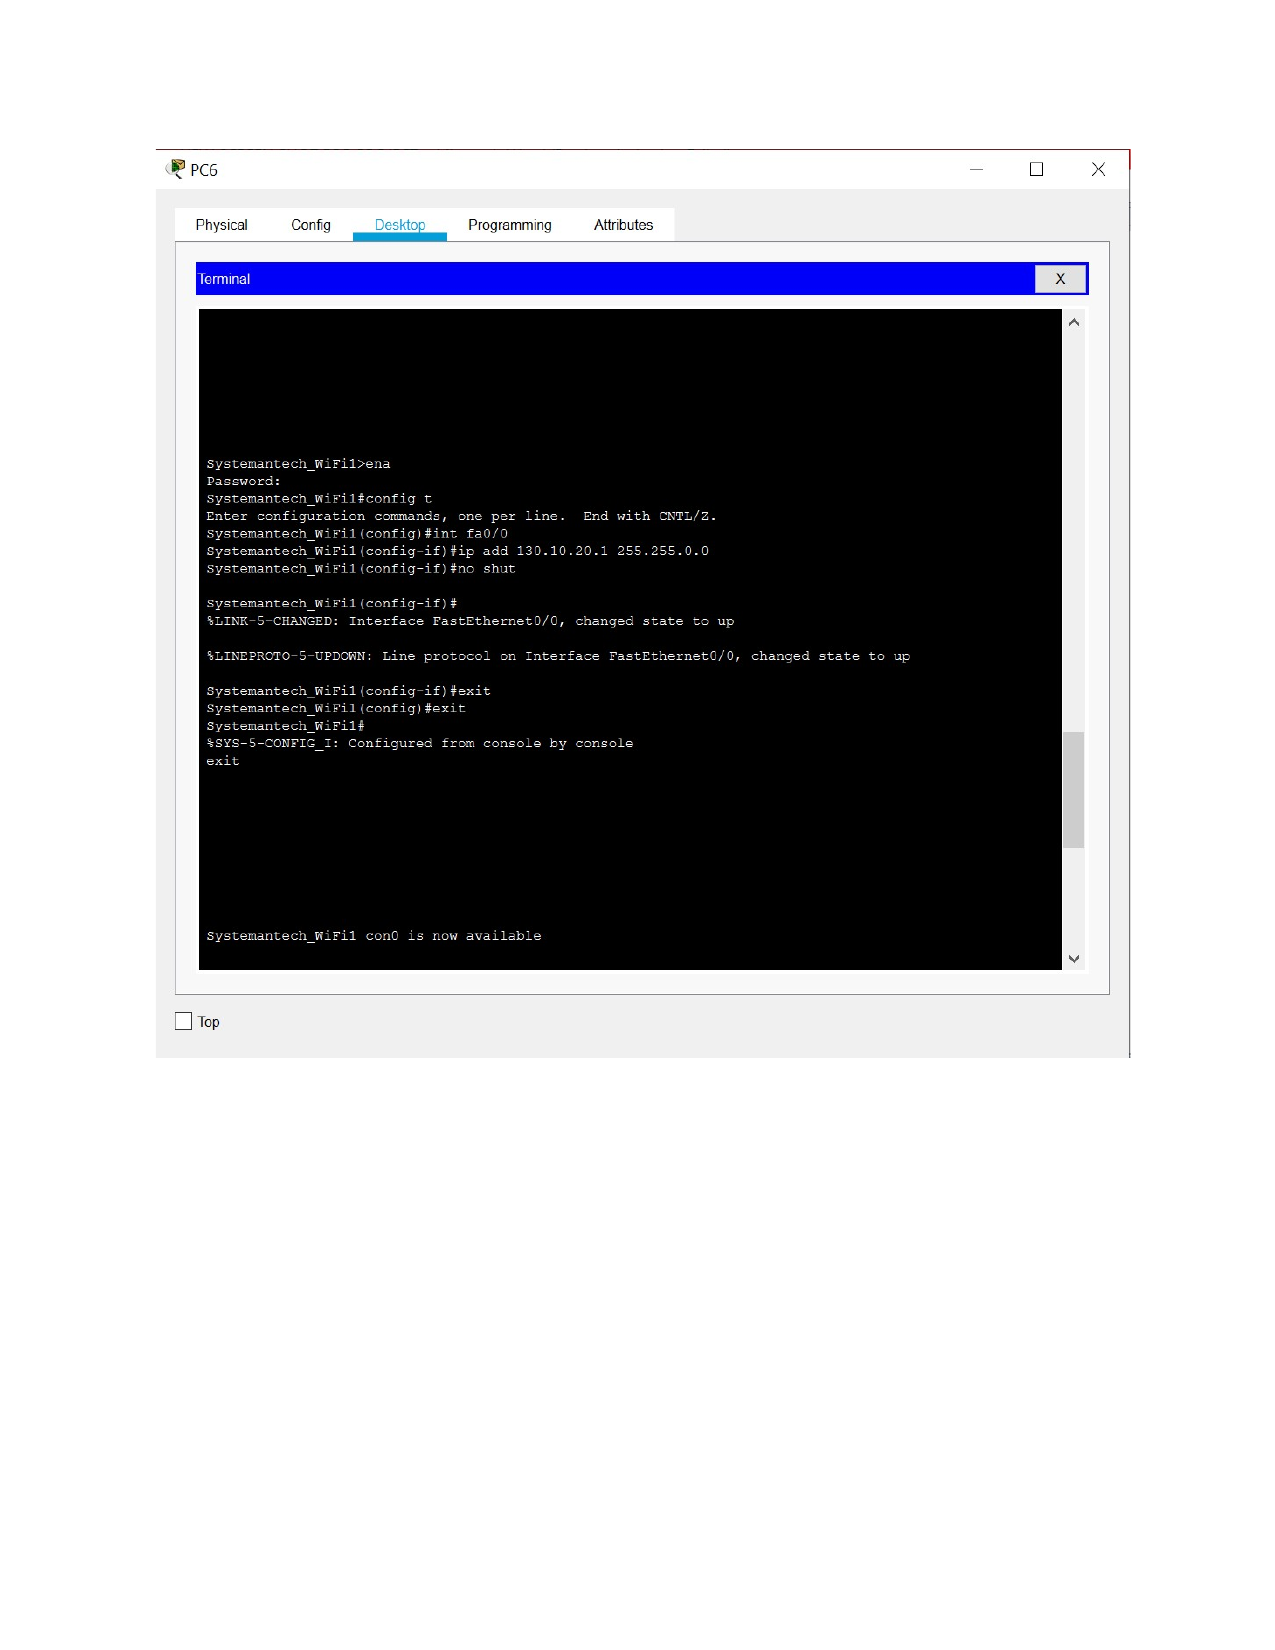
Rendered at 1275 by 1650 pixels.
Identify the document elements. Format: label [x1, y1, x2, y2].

picture [155, 149, 1131, 1058]
